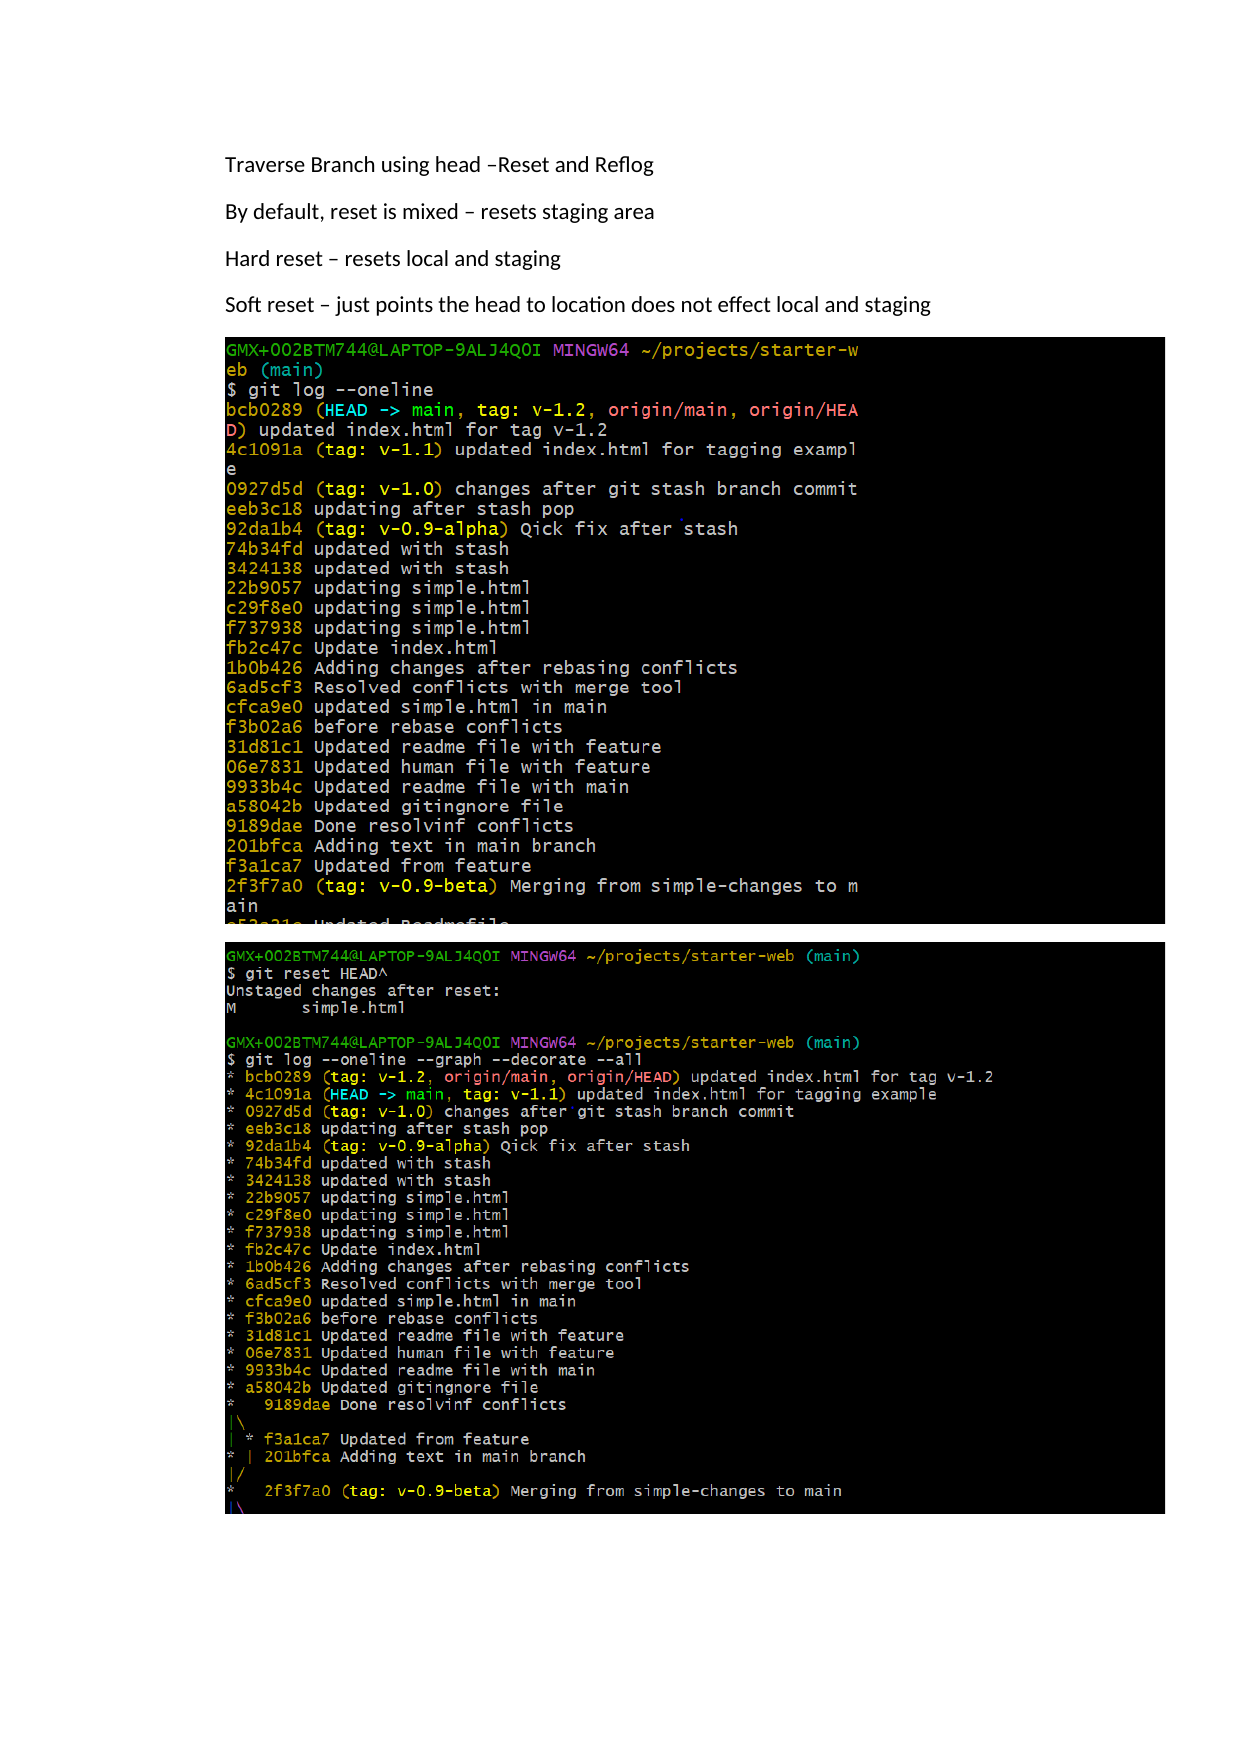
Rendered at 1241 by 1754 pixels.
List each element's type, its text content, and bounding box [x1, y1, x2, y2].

picture [225, 942, 1166, 1514]
text Soft reset – just points the head to location does not effect local and staging [225, 291, 1090, 319]
text Hard reset – resets local and staging [225, 244, 1090, 272]
picture [225, 337, 1166, 924]
text Traverse Branch using head –Reset and Reflog [225, 150, 1090, 178]
text By default, reset is mixed – resets staging area [225, 197, 1090, 225]
